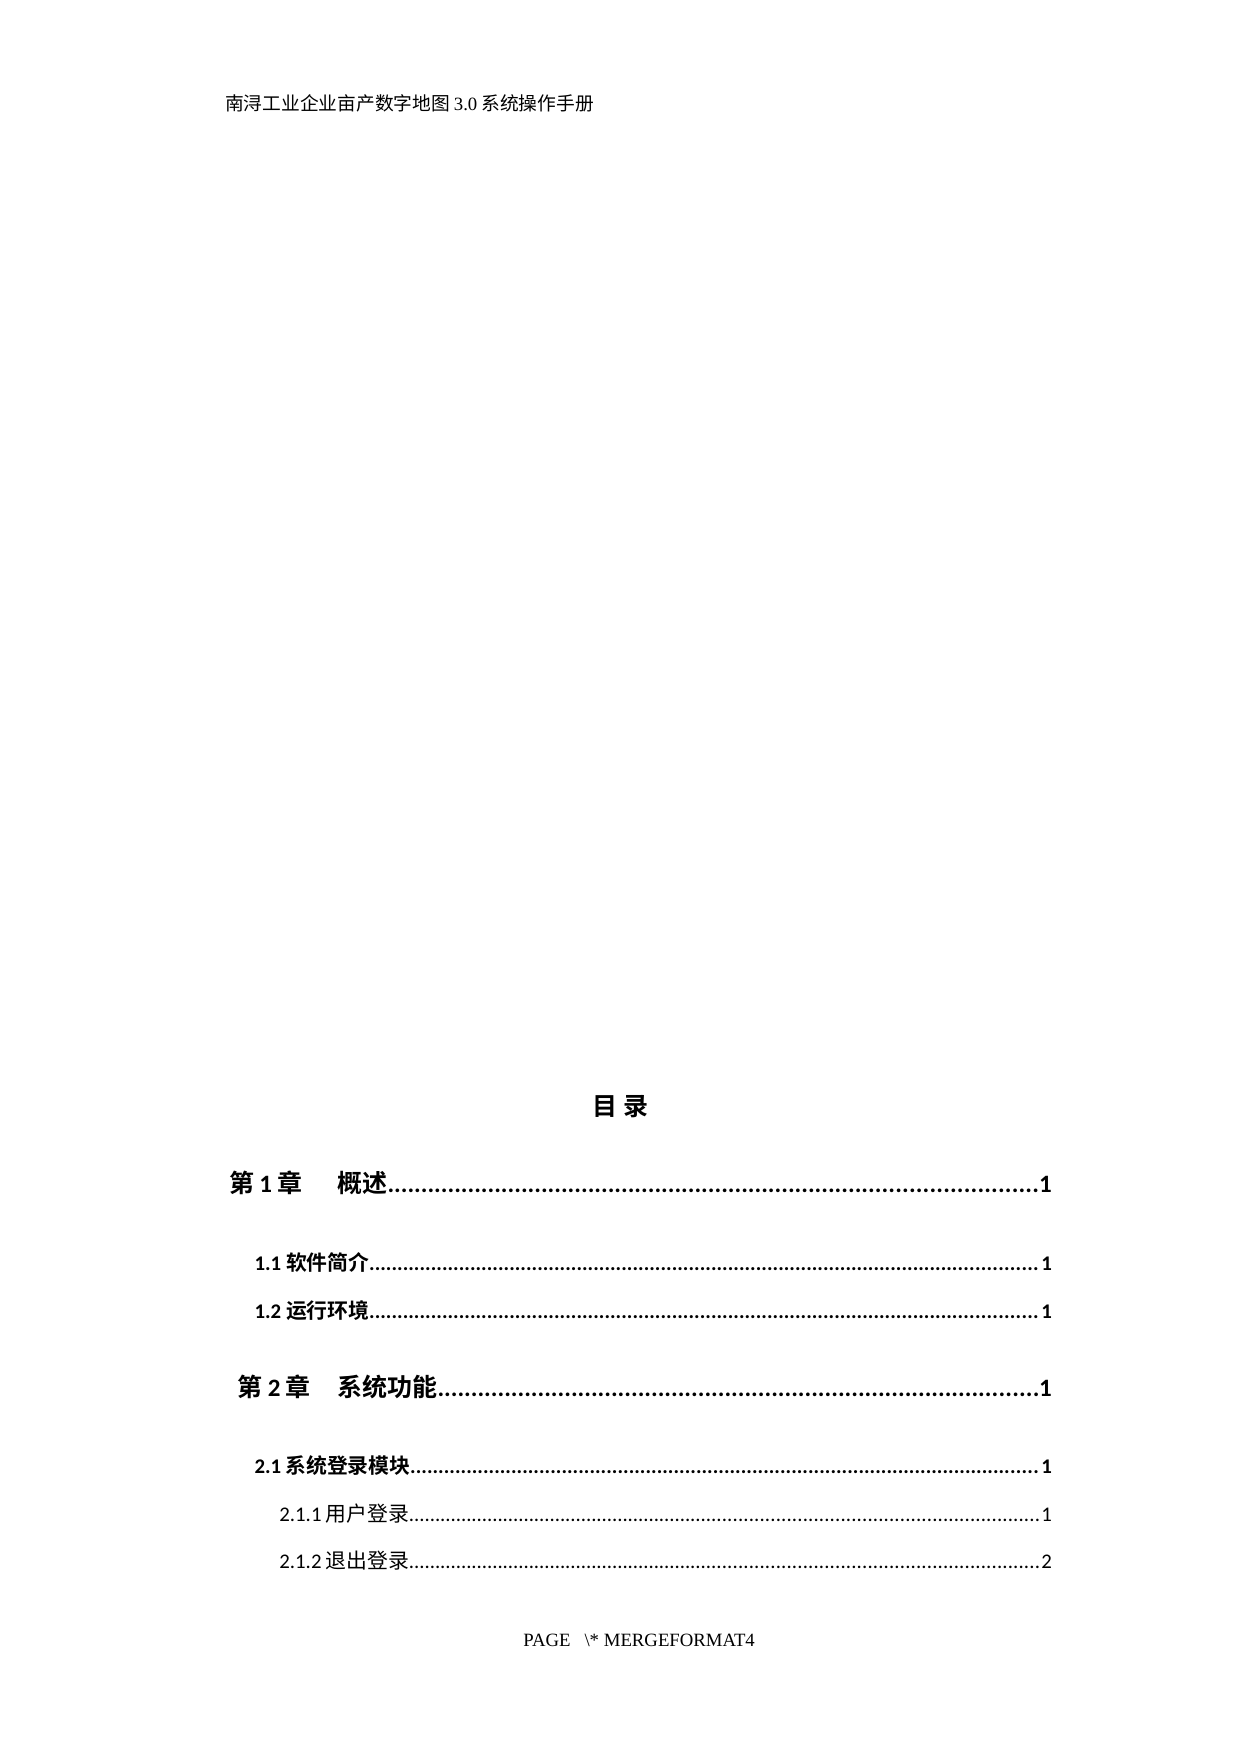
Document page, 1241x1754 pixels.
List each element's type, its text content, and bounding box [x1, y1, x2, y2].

text 2.1.1用户登录 1 [237, 1496, 1053, 1528]
text 1.1 软件简介 1 [212, 1245, 1053, 1278]
text 目 录 [187, 1072, 1053, 1137]
text 1.2 运行环境 1 [212, 1293, 1053, 1325]
text 第2章 系统功能 1 [187, 1353, 1053, 1418]
text 2.1系统登录模块 1 [212, 1448, 1053, 1481]
text 第1章 概述 1 [187, 1149, 1053, 1214]
text 2.1.2退出登录 2 [237, 1544, 1053, 1576]
